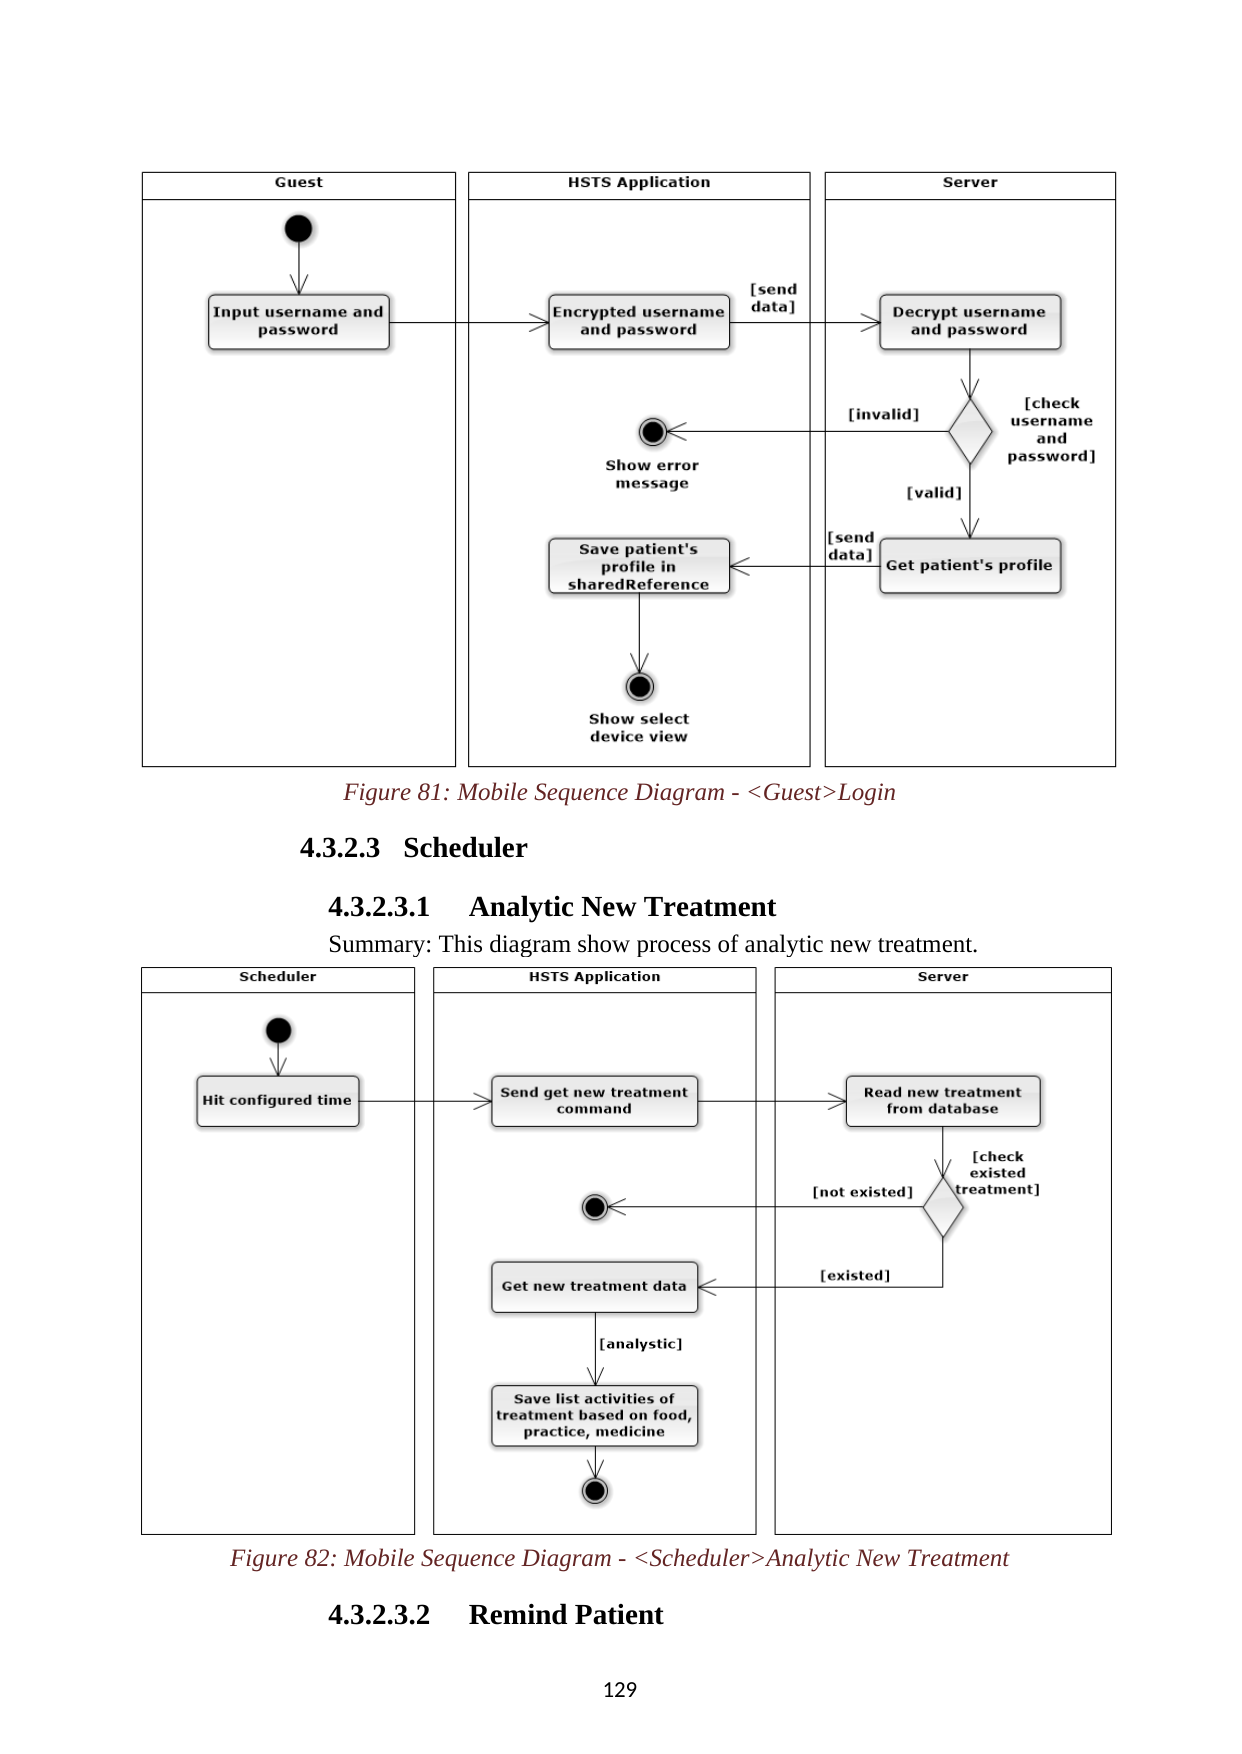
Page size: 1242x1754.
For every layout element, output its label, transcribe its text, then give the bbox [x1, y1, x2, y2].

picture [131, 162, 1125, 777]
picture [131, 957, 1121, 1544]
text Figure 81: Mobile Sequence Diagram - <Guest>Login [94, 777, 1146, 805]
subtitle Remind Patient [328, 1597, 1146, 1631]
subtitle Analytic New Treatment [328, 889, 1146, 922]
subtitle Scheduler [300, 830, 1146, 864]
text Figure 82: Mobile Sequence Diagram - <Scheduler>Analytic New Treatment [94, 1543, 1146, 1572]
text Summary: This diagram show process of analytic new treatment. [328, 929, 1146, 957]
